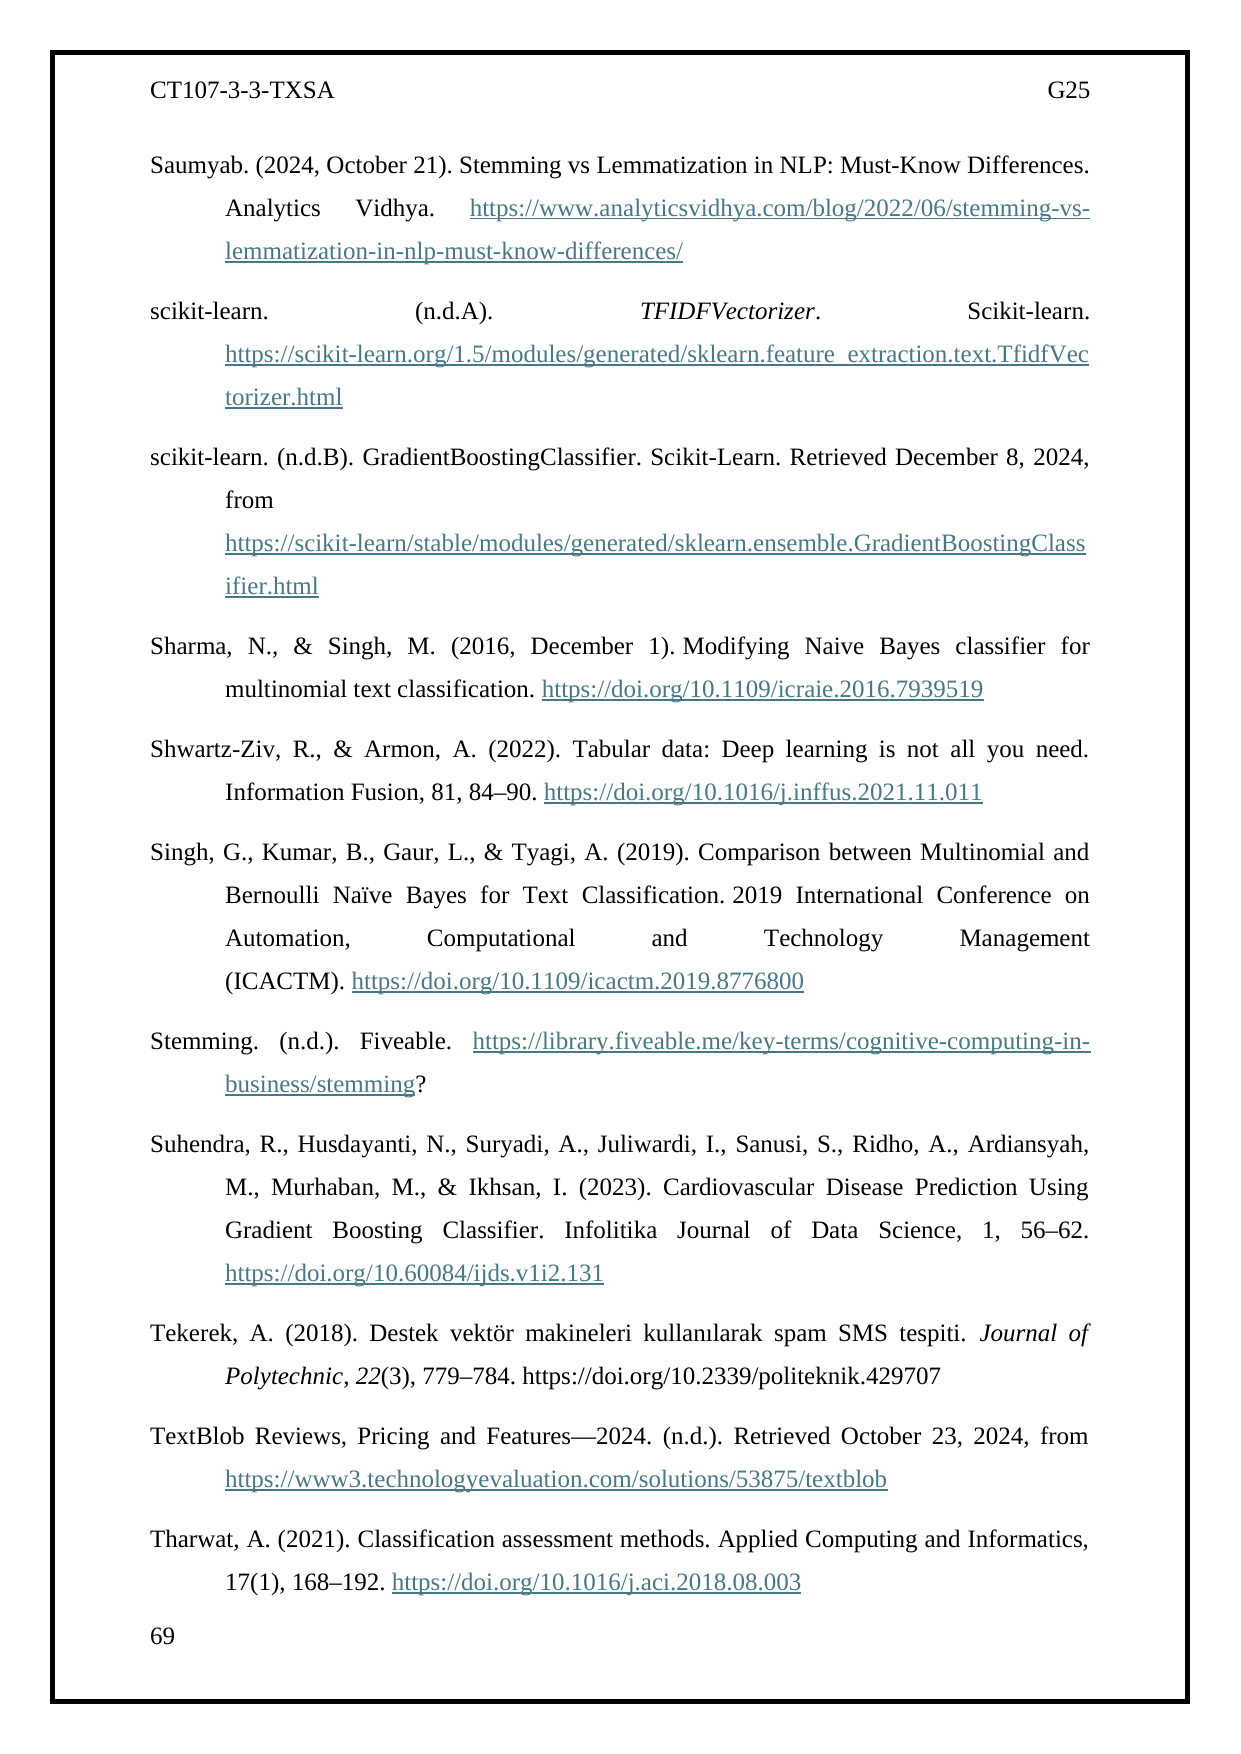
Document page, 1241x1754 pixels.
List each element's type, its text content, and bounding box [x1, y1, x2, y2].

text Suhendra, R., Husdayanti, N., Suryadi, A., Juliwardi, I., Sanusi, S., Ridho, A., Ardiansyah, M., Murhaban, M., & Ikhsan, I. (2023). Cardiovascular Disease Prediction Using Gradient Boosting Classifier. Infolitika Journal of Data Science, 1, 56–62. https://doi.org/10.60084/ijds.v1i2.131 [150, 1129, 1090, 1287]
text Tharwat, A. (2021). Classification assessment methods. Applied Computing and Informatics, 17(1), 168–192. https://doi.org/10.1016/j.aci.2018.08.003 [150, 1524, 1090, 1596]
text Saumyab. (2024, October 21). Stemming vs Lemmatization in NLP: Must-Know Differences. Analytics Vidhya. https://www.analyticsvidhya.com/blog/2022/06/stemming-vs-lemmatization-in-nlp-must-know-differences/ [150, 150, 1090, 265]
text scikit-learn. (n.d.A). TFIDFVectorizer. Scikit-learn. https://scikit-learn.org/1.5/modules/generated/sklearn.feature_extraction.text.TfidfVectorizer.html [150, 296, 1090, 411]
text Sharma, N., & Singh, M. (2016, December 1). Modifying Naive Bayes classifier for multinomial text classification. https://doi.org/10.1109/icraie.2016.7939519 [150, 631, 1090, 703]
text Tekerek, A. (2018). Destek vektör makineleri kullanılarak spam SMS tespiti. Journal of Polytechnic, 22(3), 779–784. https://doi.org/10.2339/politeknik.429707 [150, 1318, 1090, 1390]
text TextBlob Reviews, Pricing and Features—2024. (n.d.). Retrieved October 23, 2024, from https://www3.technologyevaluation.com/solutions/53875/textblob [150, 1421, 1090, 1493]
text Shwartz-Ziv, R., & Armon, A. (2022). Tabular data: Deep learning is not all you need. Information Fusion, 81, 84–90. https://doi.org/10.1016/j.inffus.2021.11.011 [150, 734, 1090, 806]
text scikit-learn. (n.d.B). GradientBoostingClassifier. Scikit-Learn. Retrieved December 8, 2024, from https://scikit-learn/stable/modules/generated/sklearn.ensemble.GradientBoostingClassifier.html [150, 442, 1090, 600]
text Stemming. (n.d.). Fiveable. https://library.fiveable.me/key-terms/cognitive-computing-in-business/stemming? [150, 1026, 1090, 1098]
text Singh, G., Kumar, B., Gaur, L., & Tyagi, A. (2019). Comparison between Multinomial and Bernoulli Naïve Bayes for Text Classification. 2019 International Conference on Automation, Computational and Technology Management (ICACTM). https://doi.org/10.1109/icactm.2019.8776800 [150, 837, 1090, 995]
